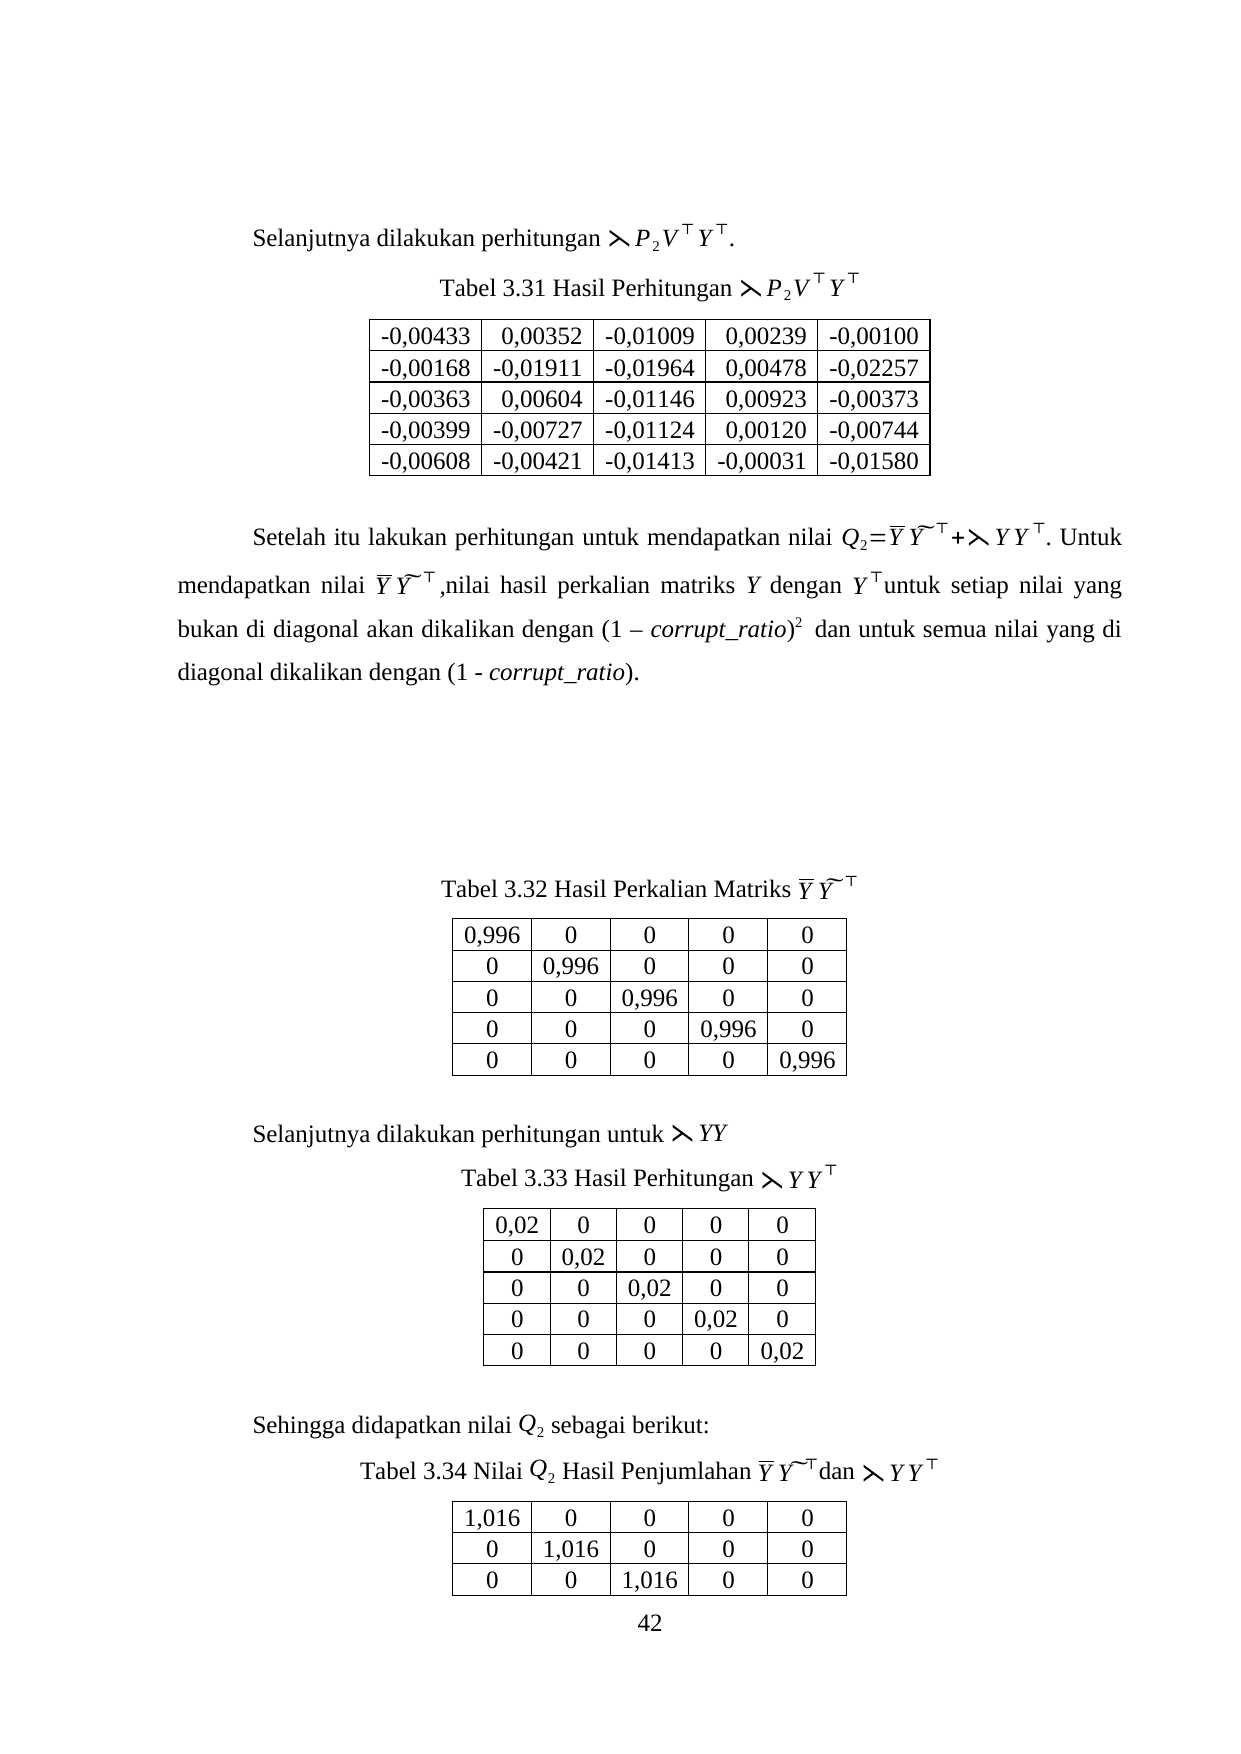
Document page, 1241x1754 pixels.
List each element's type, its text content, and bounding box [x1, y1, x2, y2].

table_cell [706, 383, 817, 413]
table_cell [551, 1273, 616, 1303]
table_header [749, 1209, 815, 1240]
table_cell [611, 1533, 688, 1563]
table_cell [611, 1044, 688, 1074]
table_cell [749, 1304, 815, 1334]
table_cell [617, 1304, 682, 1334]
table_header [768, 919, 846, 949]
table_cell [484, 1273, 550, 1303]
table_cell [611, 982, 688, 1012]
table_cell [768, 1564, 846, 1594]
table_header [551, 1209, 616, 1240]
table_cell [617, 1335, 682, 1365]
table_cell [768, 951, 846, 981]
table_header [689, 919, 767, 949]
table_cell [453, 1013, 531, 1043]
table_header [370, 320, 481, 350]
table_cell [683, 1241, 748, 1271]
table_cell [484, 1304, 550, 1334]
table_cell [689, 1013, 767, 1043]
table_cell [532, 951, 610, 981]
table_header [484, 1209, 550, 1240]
text Selanjutnya dilakukan perhitungan . [177, 220, 1122, 255]
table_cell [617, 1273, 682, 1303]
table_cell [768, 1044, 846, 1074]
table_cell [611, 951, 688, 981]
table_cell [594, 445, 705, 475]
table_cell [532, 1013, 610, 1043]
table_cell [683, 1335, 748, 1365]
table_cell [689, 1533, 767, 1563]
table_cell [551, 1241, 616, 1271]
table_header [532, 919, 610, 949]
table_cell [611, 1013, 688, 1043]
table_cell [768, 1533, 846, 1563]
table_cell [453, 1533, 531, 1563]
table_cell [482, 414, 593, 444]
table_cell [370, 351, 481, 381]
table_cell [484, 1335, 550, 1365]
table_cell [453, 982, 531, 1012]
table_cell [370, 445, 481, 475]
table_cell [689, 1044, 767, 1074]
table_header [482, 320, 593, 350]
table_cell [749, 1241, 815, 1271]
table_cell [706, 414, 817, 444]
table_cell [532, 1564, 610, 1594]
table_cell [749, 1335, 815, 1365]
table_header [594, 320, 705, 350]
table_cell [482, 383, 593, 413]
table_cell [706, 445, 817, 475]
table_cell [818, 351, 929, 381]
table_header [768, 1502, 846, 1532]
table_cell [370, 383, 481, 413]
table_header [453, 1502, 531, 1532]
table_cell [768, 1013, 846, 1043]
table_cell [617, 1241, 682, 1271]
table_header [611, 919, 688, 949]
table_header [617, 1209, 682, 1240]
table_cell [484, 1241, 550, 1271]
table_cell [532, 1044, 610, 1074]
text Setelah itu lakukan perhitungan untuk mendapatkan nilai . Untuk mendapatkan nilai nilai hasil perkalian matriks Y dengan untuk setiap nilai yang bukan di diagonal akan dikalikan dengan (1 – corrupt_ratio)2 dan untuk semua nilai yang di diagonal dikalikan dengan (1 - corrupt_ratio). [177, 519, 1122, 686]
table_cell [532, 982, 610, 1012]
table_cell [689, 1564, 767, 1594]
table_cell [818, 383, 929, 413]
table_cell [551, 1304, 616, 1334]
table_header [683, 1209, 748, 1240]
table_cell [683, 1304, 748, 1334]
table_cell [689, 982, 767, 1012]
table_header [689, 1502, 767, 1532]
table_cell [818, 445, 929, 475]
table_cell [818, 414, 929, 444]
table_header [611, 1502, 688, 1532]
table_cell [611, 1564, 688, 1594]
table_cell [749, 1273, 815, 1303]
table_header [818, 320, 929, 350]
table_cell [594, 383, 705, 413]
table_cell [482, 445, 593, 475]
text Selanjutnya dilakukan perhitungan untuk [177, 1119, 1122, 1147]
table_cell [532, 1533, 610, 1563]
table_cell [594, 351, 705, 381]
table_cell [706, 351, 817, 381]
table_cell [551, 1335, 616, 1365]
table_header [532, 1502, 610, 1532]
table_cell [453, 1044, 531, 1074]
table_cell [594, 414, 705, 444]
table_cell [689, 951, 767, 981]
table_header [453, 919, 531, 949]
text Sehingga didapatkan nilai sebagai berikut: [177, 1409, 1122, 1441]
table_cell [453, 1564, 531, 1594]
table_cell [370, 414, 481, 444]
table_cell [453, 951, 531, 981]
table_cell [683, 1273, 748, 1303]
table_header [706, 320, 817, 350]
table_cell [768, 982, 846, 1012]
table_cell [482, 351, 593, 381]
